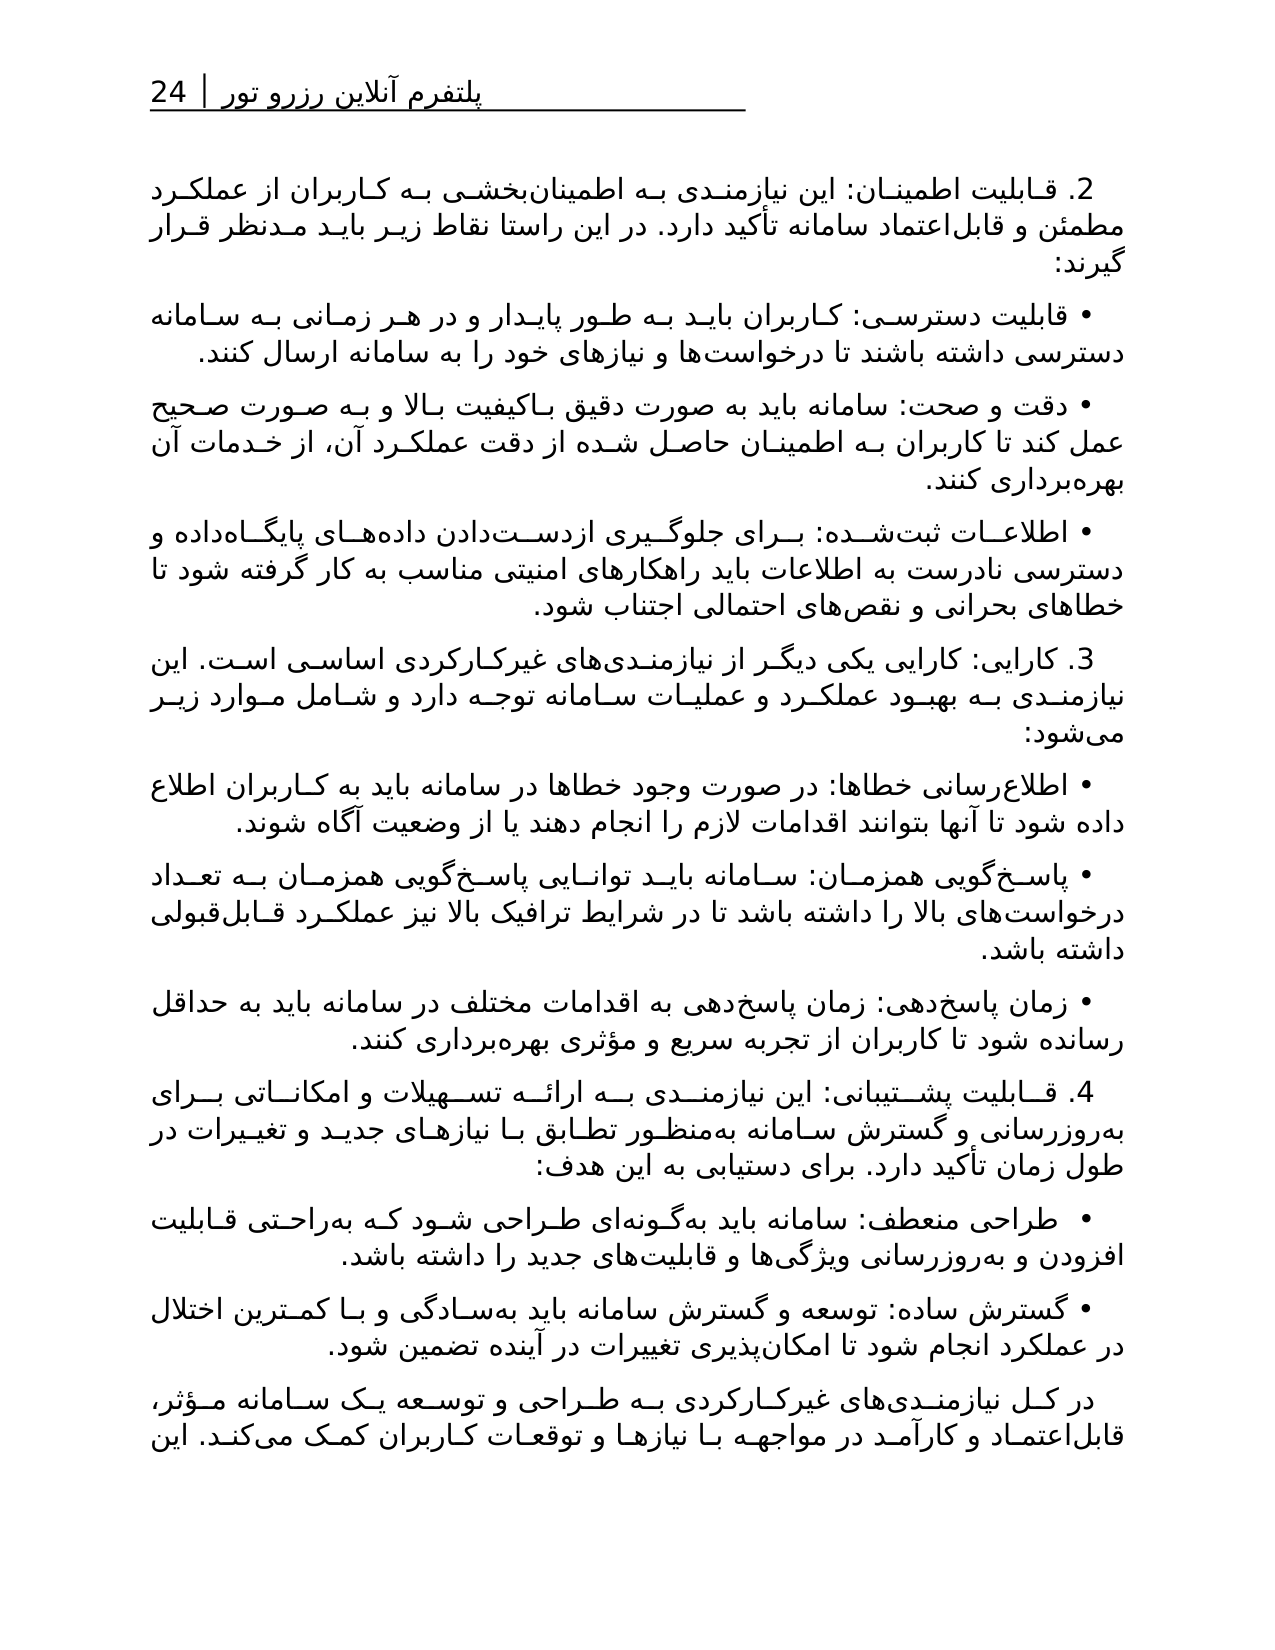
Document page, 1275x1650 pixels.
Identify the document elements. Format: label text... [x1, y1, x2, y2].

text • گسترش ساده: توسعه و گسترش سامانه باید به‌سادگی و با کمترین اختلال در عملکرد انجام شود تا امکان‌پذیری تغییرات در آینده تضمین شود. [150, 1292, 1125, 1363]
text • قابلیت دسترسی: کاربران باید به طور پایدار و در هر زمانی به سامانه دسترسی داشته باشند تا درخواست‌ها و نیازهای خود را به سامانه ارسال کنند. [150, 299, 1125, 369]
text • اطلاع‌رسانی خطاها: در صورت وجود خطاها در سامانه باید به کاربران اطلاع داده شود تا آنها بتوانند اقدامات لازم را انجام دهند یا از وضعیت آگاه شوند. [150, 769, 1125, 839]
text • پاسخ‌گویی همزمان: سامانه باید توانایی پاسخ‌گویی همزمان به تعداد درخواست‌های بالا را داشته باشد تا در شرایط ترافیک بالا نیز عملکرد قابل‌قبولی داشته باشد. [150, 859, 1125, 966]
text 3. کارایی: کارایی یکی دیگر از نیازمندی‌های غیرکارکردی اساسی است. این نیازمندی به بهبود عملکرد و عملیات سامانه توجه دارد و شامل موارد زیر می‌شود: [150, 642, 1125, 749]
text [150, 1382, 1125, 1453]
text • طراحی منعطف: سامانه باید به‌گونه‌ای طراحی شود که به‌راحتی قابلیت افزودن و به‌روزرسانی ویژگی‌ها و قابلیت‌های جدید را داشته باشد. [150, 1202, 1125, 1273]
text 2. قابلیت اطمینان: این نیازمندی به اطمینان‌بخشی به کاربران از عملکرد مطمئن و قابل‌اعتماد سامانه تأکید دارد. در این راستا نقاط زیر باید مدنظر قرار گیرند: [150, 172, 1125, 279]
text • زمان پاسخ‌دهی: زمان پاسخ‌دهی به اقدامات مختلف در سامانه باید به حداقل رسانده شود تا کاربران از تجربه سریع و مؤثری بهره‌برداری کنند. [150, 985, 1125, 1056]
text • اطلاعات ثبت‌شده: برای جلوگیری ازدست‌دادن داده‌های پایگاه‌داده و دسترسی نادرست به اطلاعات باید راهکارهای امنیتی مناسب به کار گرفته شود تا خطاهای بحرانی و نقص‌های احتمالی اجتناب شود. [150, 515, 1125, 623]
text 4. قابلیت پشتیبانی: این نیازمندی به ارائه تسهیلات و امکاناتی برای به‌روزرسانی و گسترش سامانه به‌منظور تطابق با نیازهای جدید و تغییرات در طول زمان تأکید دارد. برای دستیابی به این هدف: [150, 1075, 1125, 1183]
text • دقت و صحت: سامانه باید به صورت دقیق باکیفیت بالا و به صورت صحیح عمل کند تا کاربران به اطمینان حاصل شده از دقت عملکرد آن، از خدمات آن بهره‌برداری کنند. [150, 389, 1125, 496]
